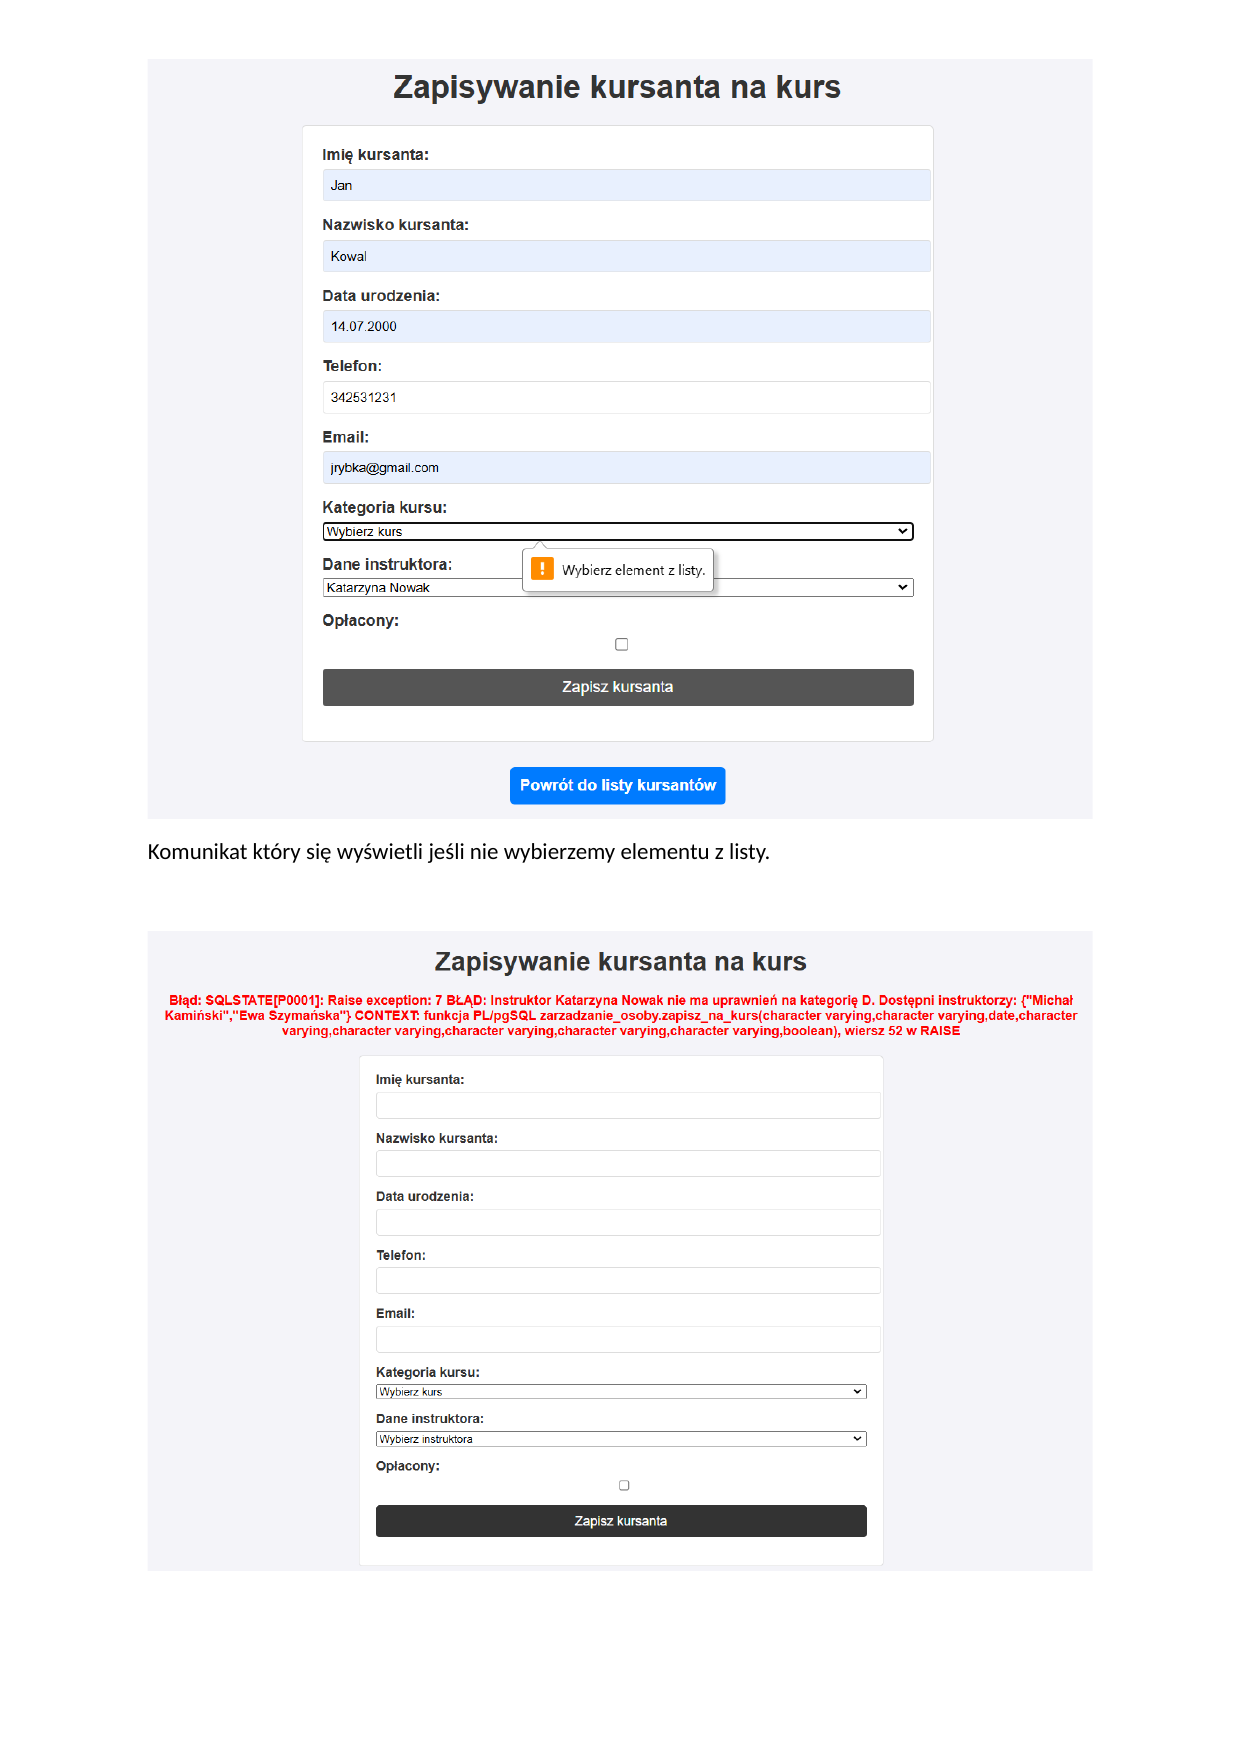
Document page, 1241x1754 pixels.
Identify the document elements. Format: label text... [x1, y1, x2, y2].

picture [147, 59, 1093, 819]
picture [147, 931, 1093, 1571]
text Komunikat który się wyświetli jeśli nie wybierzemy elementu z listy. [148, 837, 1093, 865]
